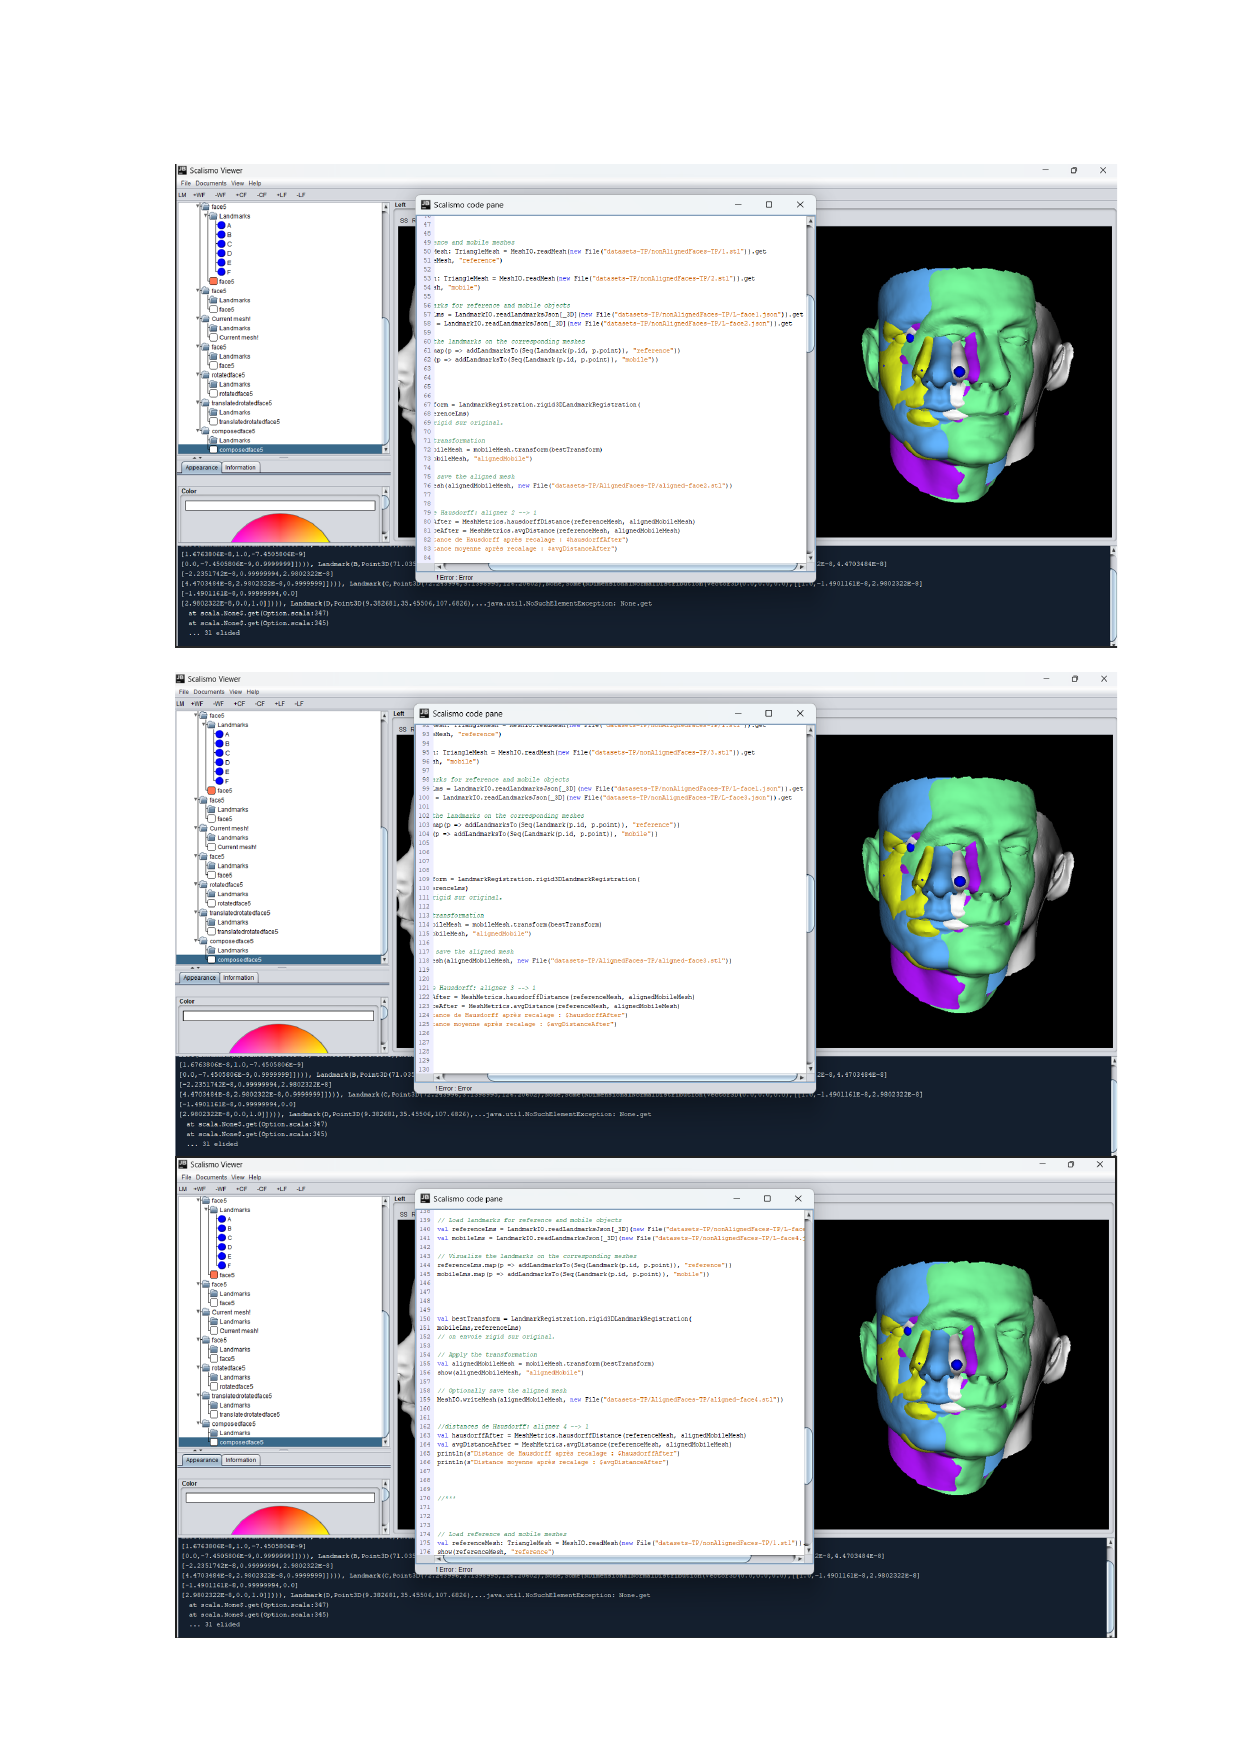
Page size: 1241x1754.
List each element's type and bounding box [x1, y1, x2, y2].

picture [175, 164, 1118, 648]
picture [175, 672, 1118, 1638]
